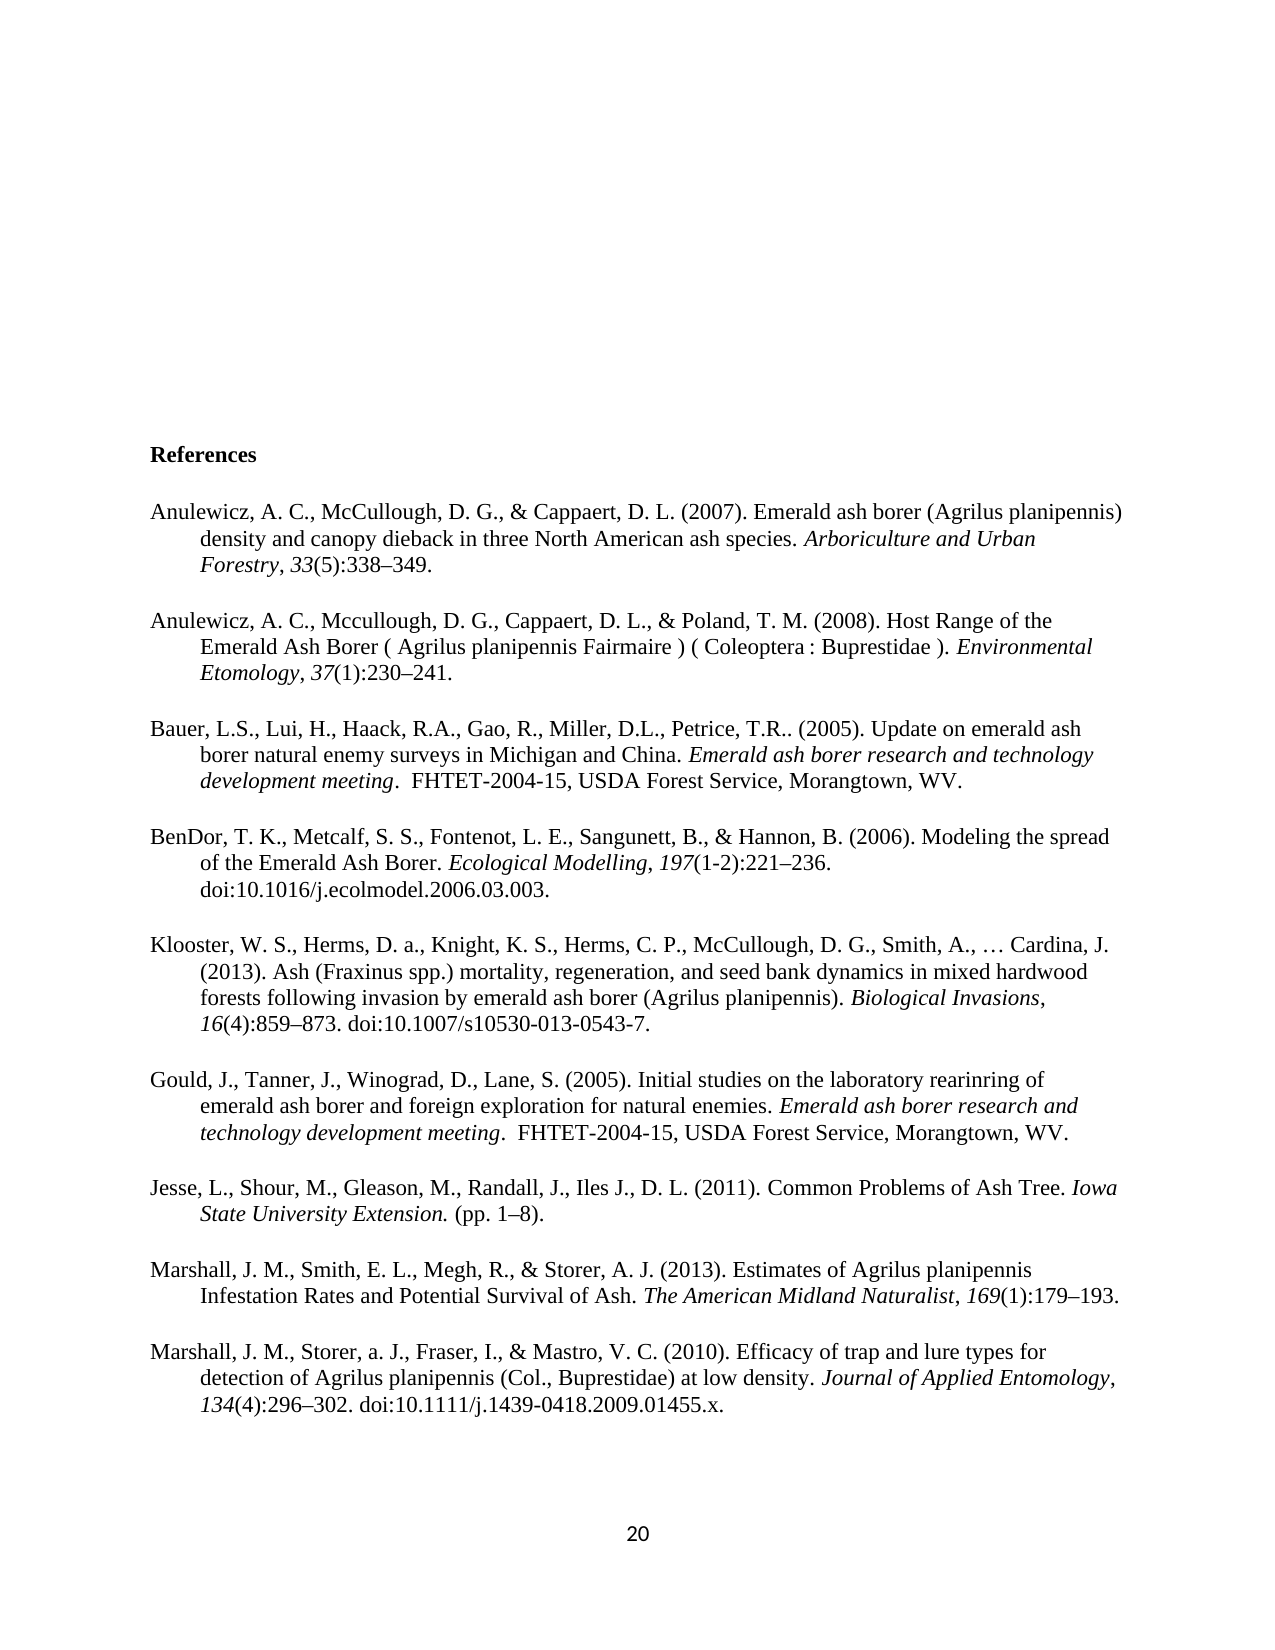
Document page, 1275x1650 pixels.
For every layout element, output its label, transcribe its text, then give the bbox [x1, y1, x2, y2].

text Bauer, L.S., Lui, H., Haack, R.A., Gao, R., Miller, D.L., Petrice, T.R.. (2005). Update on emerald ash borer natural enemy surveys in Michigan and China. Emerald ash borer research and technology development meeting. FHTET-2004-15, USDA Forest Service, Morangtown, WV. [150, 715, 1125, 794]
text Anulewicz, A. C., Mccullough, D. G., Cappaert, D. L., & Poland, T. M. (2008). Host Range of the Emerald Ash Borer ( Agrilus planipennis Fairmaire ) ( Coleoptera : Buprestidae ). Environmental Etomology, 37(1):230–241. [150, 607, 1125, 686]
text BenDor, T. K., Metcalf, S. S., Fontenot, L. E., Sangunett, B., & Hannon, B. (2006). Modeling the spread of the Emerald Ash Borer. Ecological Modelling, 197(1-2):221–236. doi:10.1016/j.ecolmodel.2006.03.003. [150, 823, 1125, 902]
text Gould, J., Tanner, J., Winograd, D., Lane, S. (2005). Initial studies on the laboratory rearinring of emerald ash borer and foreign exploration for natural enemies. Emerald ash borer research and technology development meeting. FHTET-2004-15, USDA Forest Service, Morangtown, WV. [150, 1066, 1125, 1145]
subtitle References [150, 441, 1125, 467]
text Anulewicz, A. C., McCullough, D. G., & Cappaert, D. L. (2007). Emerald ash borer (Agrilus planipennis) density and canopy dieback in three North American ash species. Arboriculture and Urban Forestry, 33(5):338–349. [150, 498, 1125, 577]
text Jesse, L., Shour, M., Gleason, M., Randall, J., Iles J., D. L. (2011). Common Problems of Ash Tree. Iowa State University Extension. (pp. 1–8). [150, 1174, 1125, 1227]
text Klooster, W. S., Herms, D. a., Knight, K. S., Herms, C. P., McCullough, D. G., Smith, A., … Cardina, J. (2013). Ash (Fraxinus spp.) mortality, regeneration, and seed bank dynamics in mixed hardwood forests following invasion by emerald ash borer (Agrilus planipennis). Biological Invasions, 16(4):859–873. doi:10.1007/s10530-013-0543-7. [150, 931, 1125, 1037]
text Marshall, J. M., Smith, E. L., Megh, R., & Storer, A. J. (2013). Estimates of Agrilus planipennis Infestation Rates and Potential Survival of Ash. The American Midland Naturalist, 169(1):179–193. [150, 1256, 1125, 1309]
text Marshall, J. M., Storer, a. J., Fraser, I., & Mastro, V. C. (2010). Efficacy of trap and lure types for detection of Agrilus planipennis (Col., Buprestidae) at low density. Journal of Applied Entomology, 134(4):296–302. doi:10.1111/j.1439-0418.2009.01455.x. [150, 1338, 1125, 1417]
